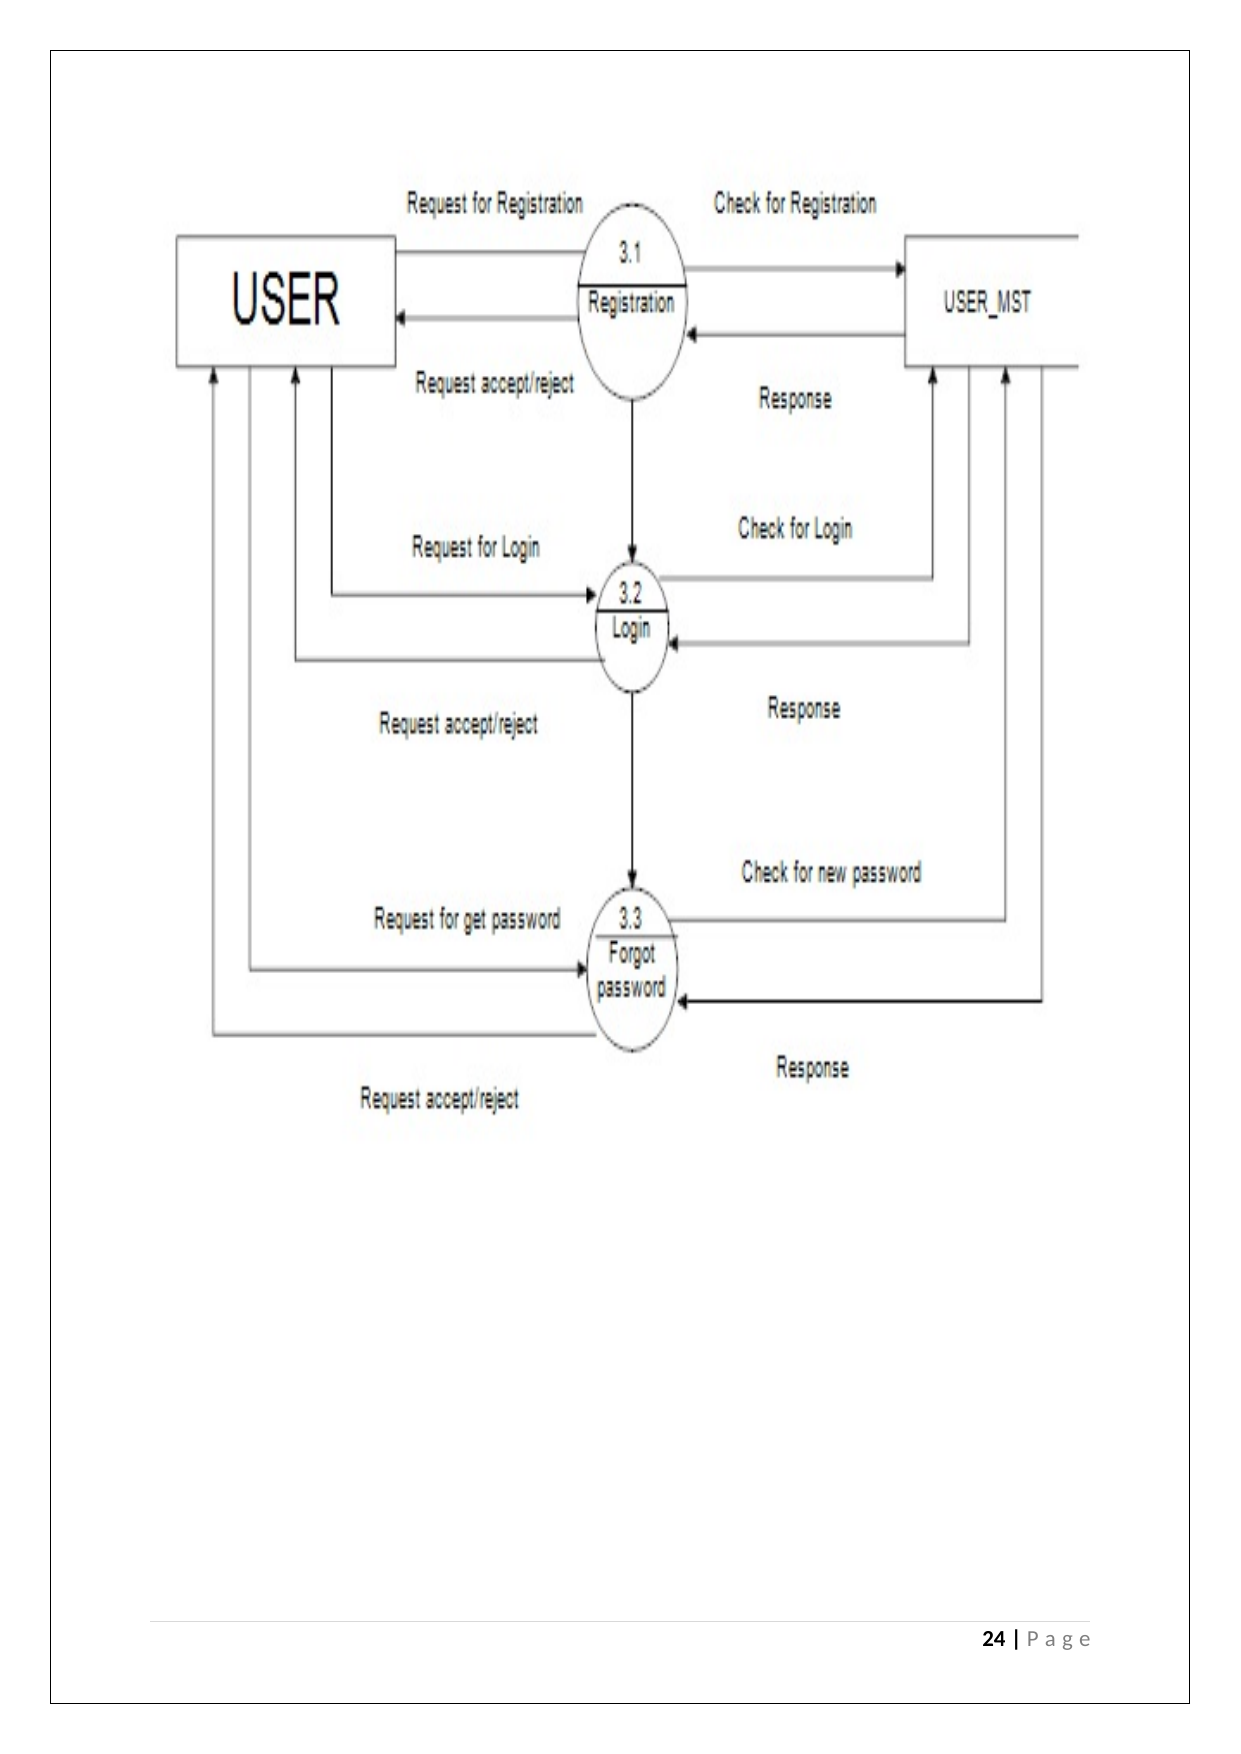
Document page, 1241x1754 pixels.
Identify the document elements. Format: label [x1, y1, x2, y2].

picture [150, 150, 1103, 1165]
